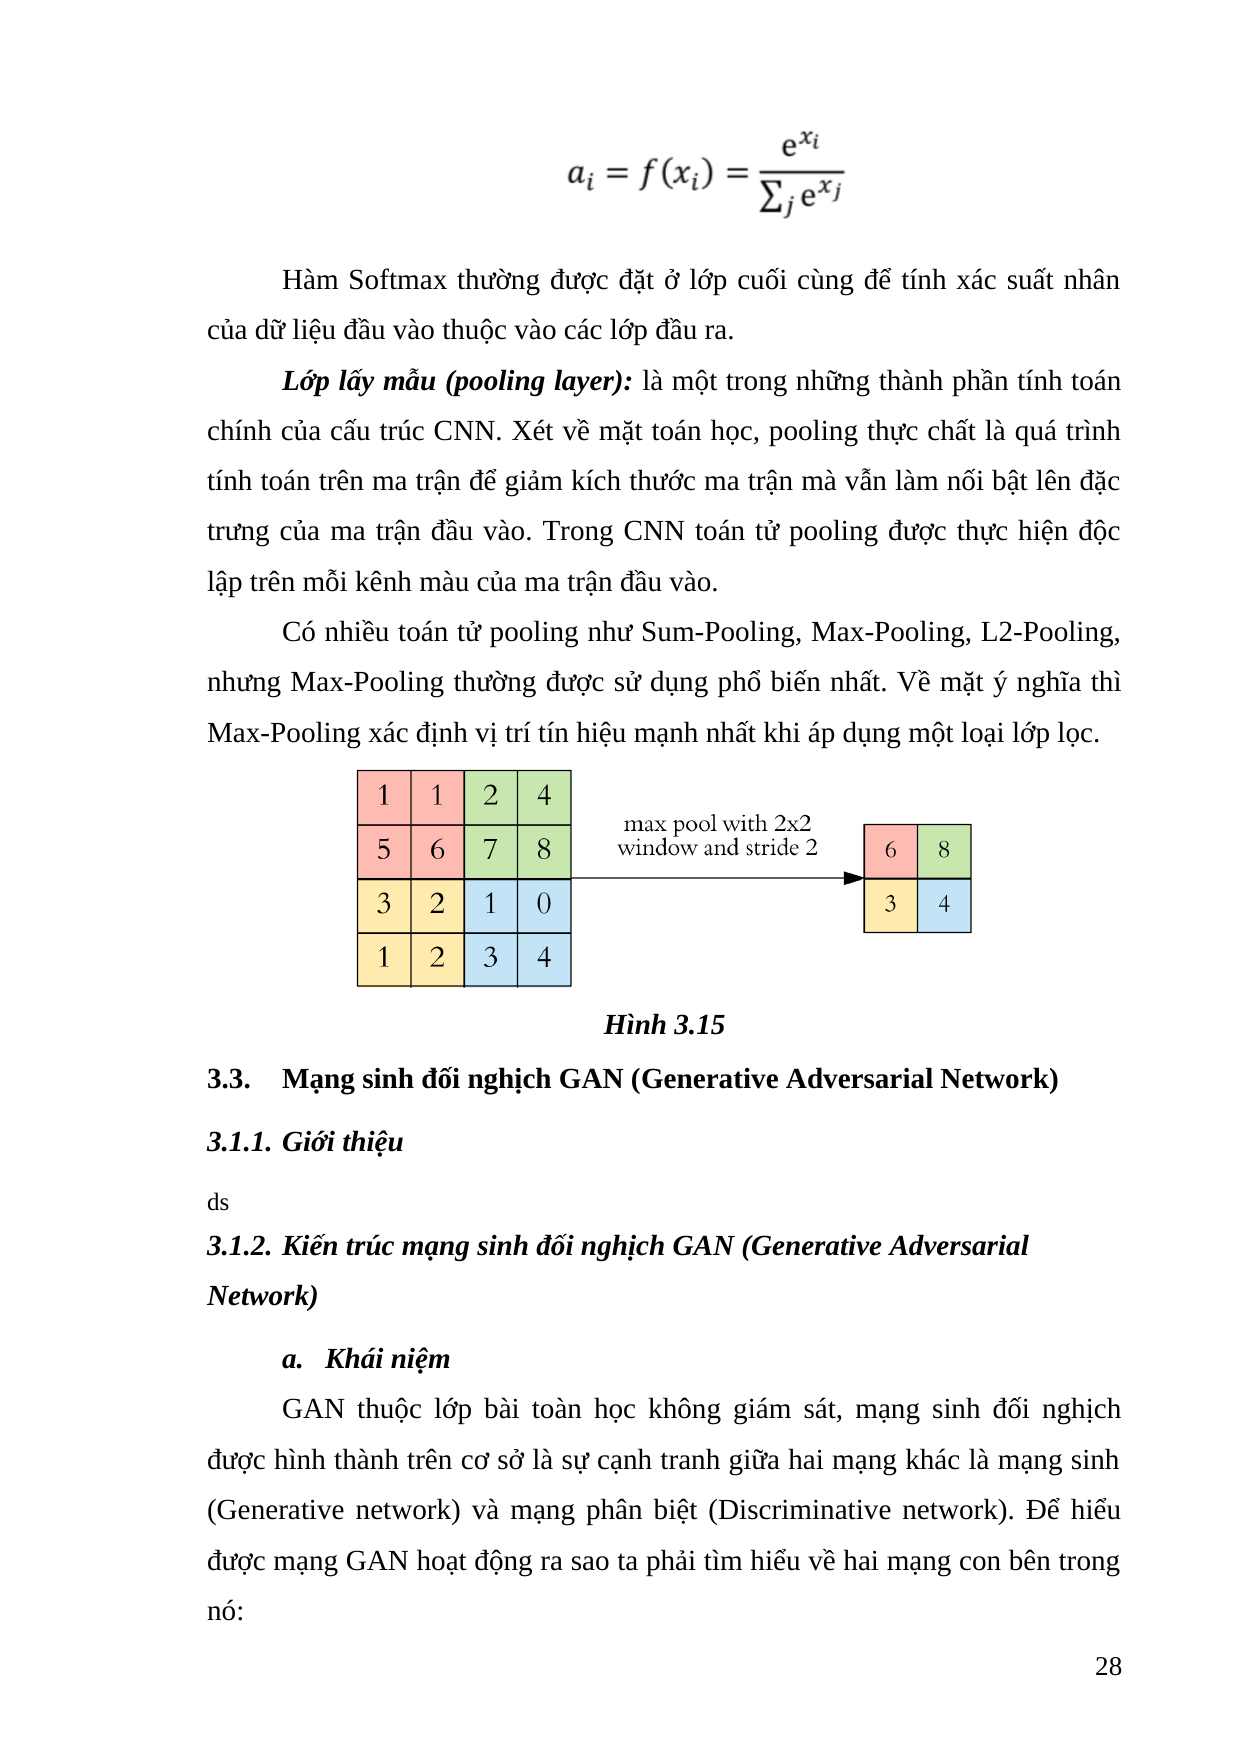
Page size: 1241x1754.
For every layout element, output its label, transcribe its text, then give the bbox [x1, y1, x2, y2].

subtitle Kiến trúc mạng sinh đối nghịch GAN (Generative Adversarial Network) [207, 1228, 1122, 1312]
subtitle Mạng sinh đối nghịch GAN (Generative Adversarial Network) [207, 1061, 1122, 1095]
text Có nhiều toán tử pooling như Sum-Pooling, Max-Pooling, L2-Pooling, nhưng Max-Pooling thường được sử dụng phổ biến nhất. Về mặt ý nghĩa thì Max-Pooling xác định vị trí tín hiệu mạnh nhất khi áp dụng một loại lớp lọc. [207, 614, 1122, 748]
text GAN thuộc lớp bài toàn học không giám sát, mạng sinh đối nghịch được hình thành trên cơ sở là sự cạnh tranh giữa hai mạng khác là mạng sinh (Generative network) và mạng phân biệt (Discriminative network). Để hiểu được mạng GAN hoạt động ra sao ta phải tìm hiểu về hai mạng con bên trong nó: [207, 1392, 1122, 1626]
picture [352, 765, 977, 993]
text ds [207, 1187, 1122, 1216]
text Lớp lấy mẫu (pooling layer): là một trong những thành phần tính toán chính của cấu trúc CNN. Xét về mặt toán học, pooling thực chất là quá trình tính toán trên ma trận để giảm kích thước ma trận mà vẫn làm nối bật lên đặc trưng của ma trận đầu vào. Trong CNN toán tử pooling được thực hiện độc lập trên mỗi kênh màu của ma trận đầu vào. [207, 363, 1122, 597]
list Khái niệm [207, 1341, 1122, 1375]
text Hàm Softmax thường được đặt ở lớp cuối cùng để tính xác suất nhân của dữ liệu đầu vào thuộc vào các lớp đầu ra. [207, 262, 1122, 346]
picture [543, 118, 871, 246]
subtitle Giới thiệu [207, 1124, 1122, 1158]
